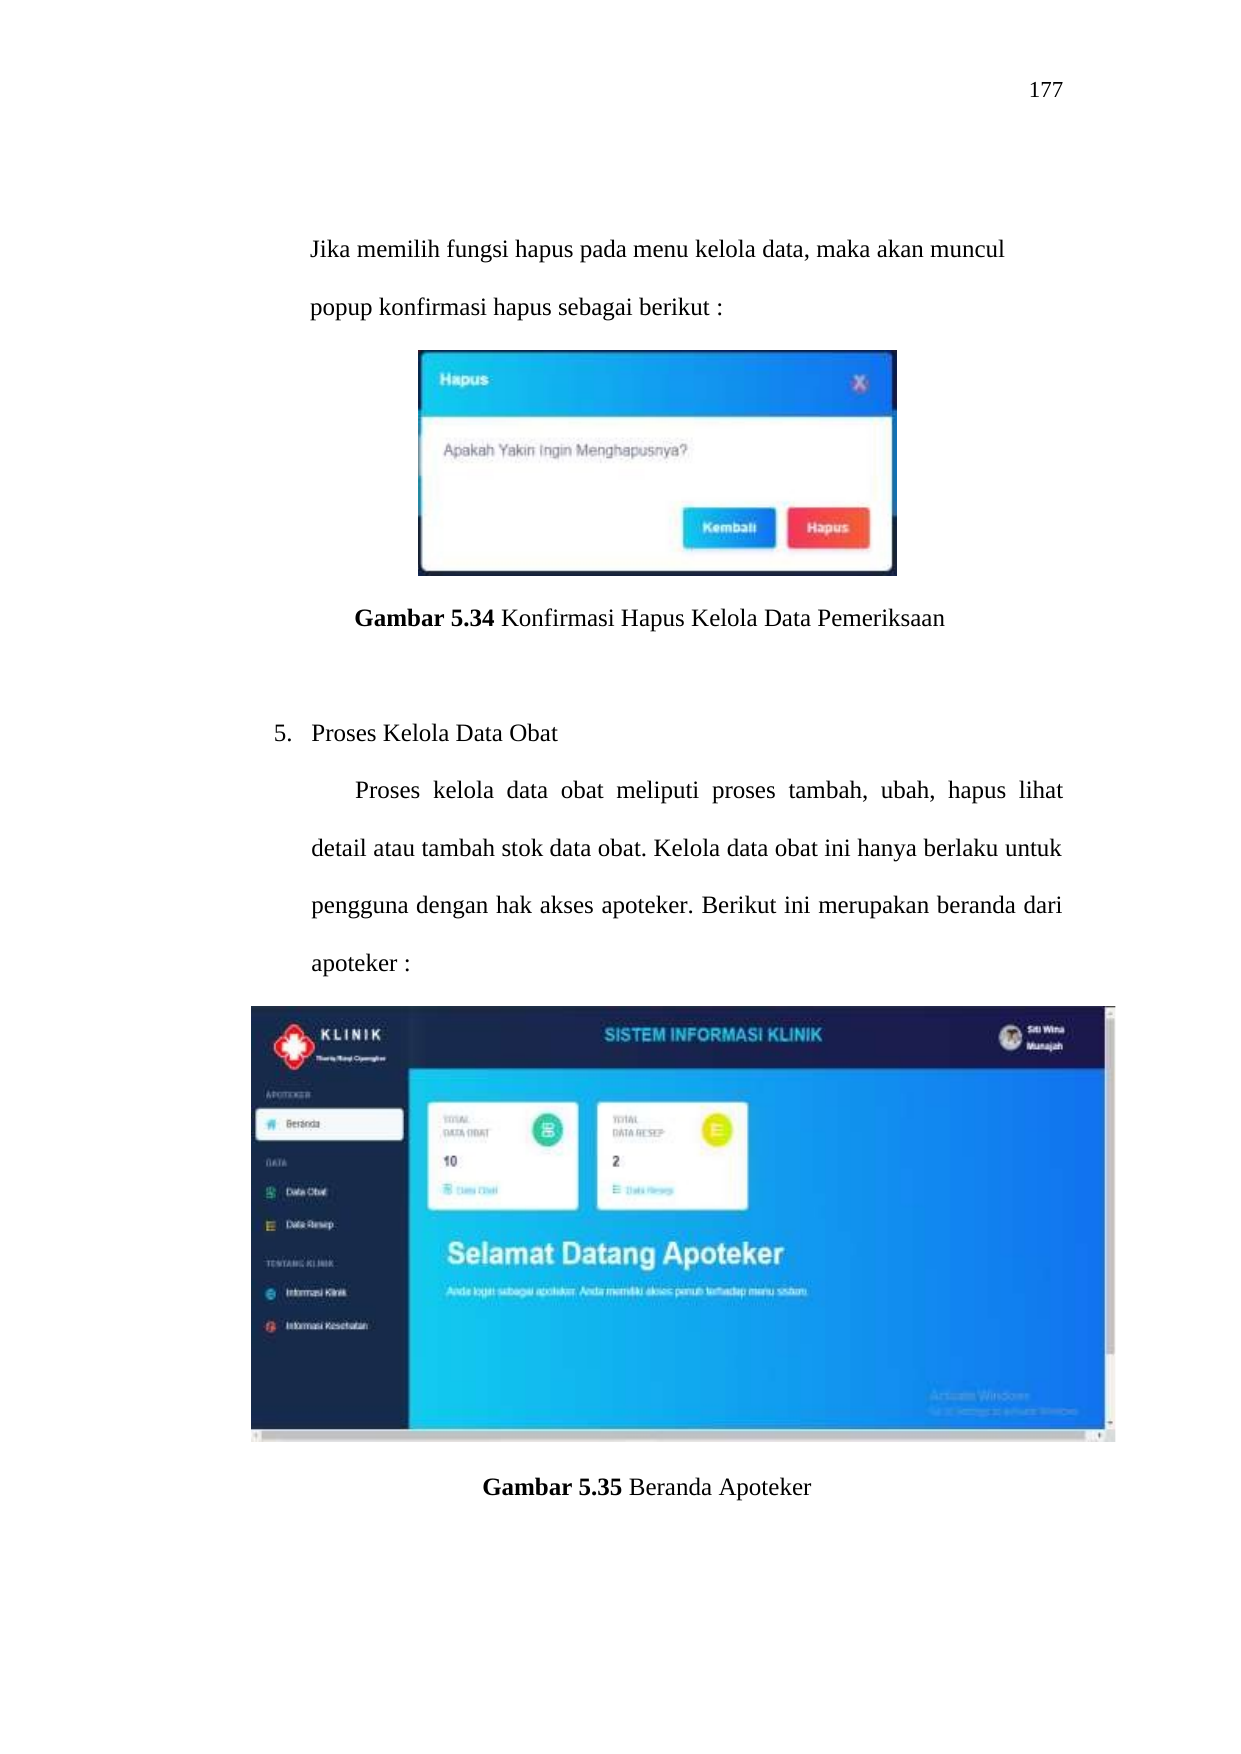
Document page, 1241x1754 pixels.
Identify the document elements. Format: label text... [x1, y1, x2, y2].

picture [418, 350, 897, 576]
text Proses kelola data obat meliputi proses tambah, ubah, hapus lihat detail atau tambah stok data obat. Kelola data obat ini hanya berlaku untuk pengguna dengan hak akses apoteker. Berikut ini merupakan beranda dari apoteker : [311, 775, 1064, 977]
text Gambar 5.34 Konfirmasi Hapus Kelola Data Pemeriksaan [298, 603, 1001, 632]
picture [251, 1006, 1116, 1442]
text Jika memilih fungsi hapus pada menu kelola data, maka akan muncul popup konfirmasi hapus sebagai berikut : [310, 234, 1063, 320]
list Proses Kelola Data Obat [274, 718, 1209, 747]
